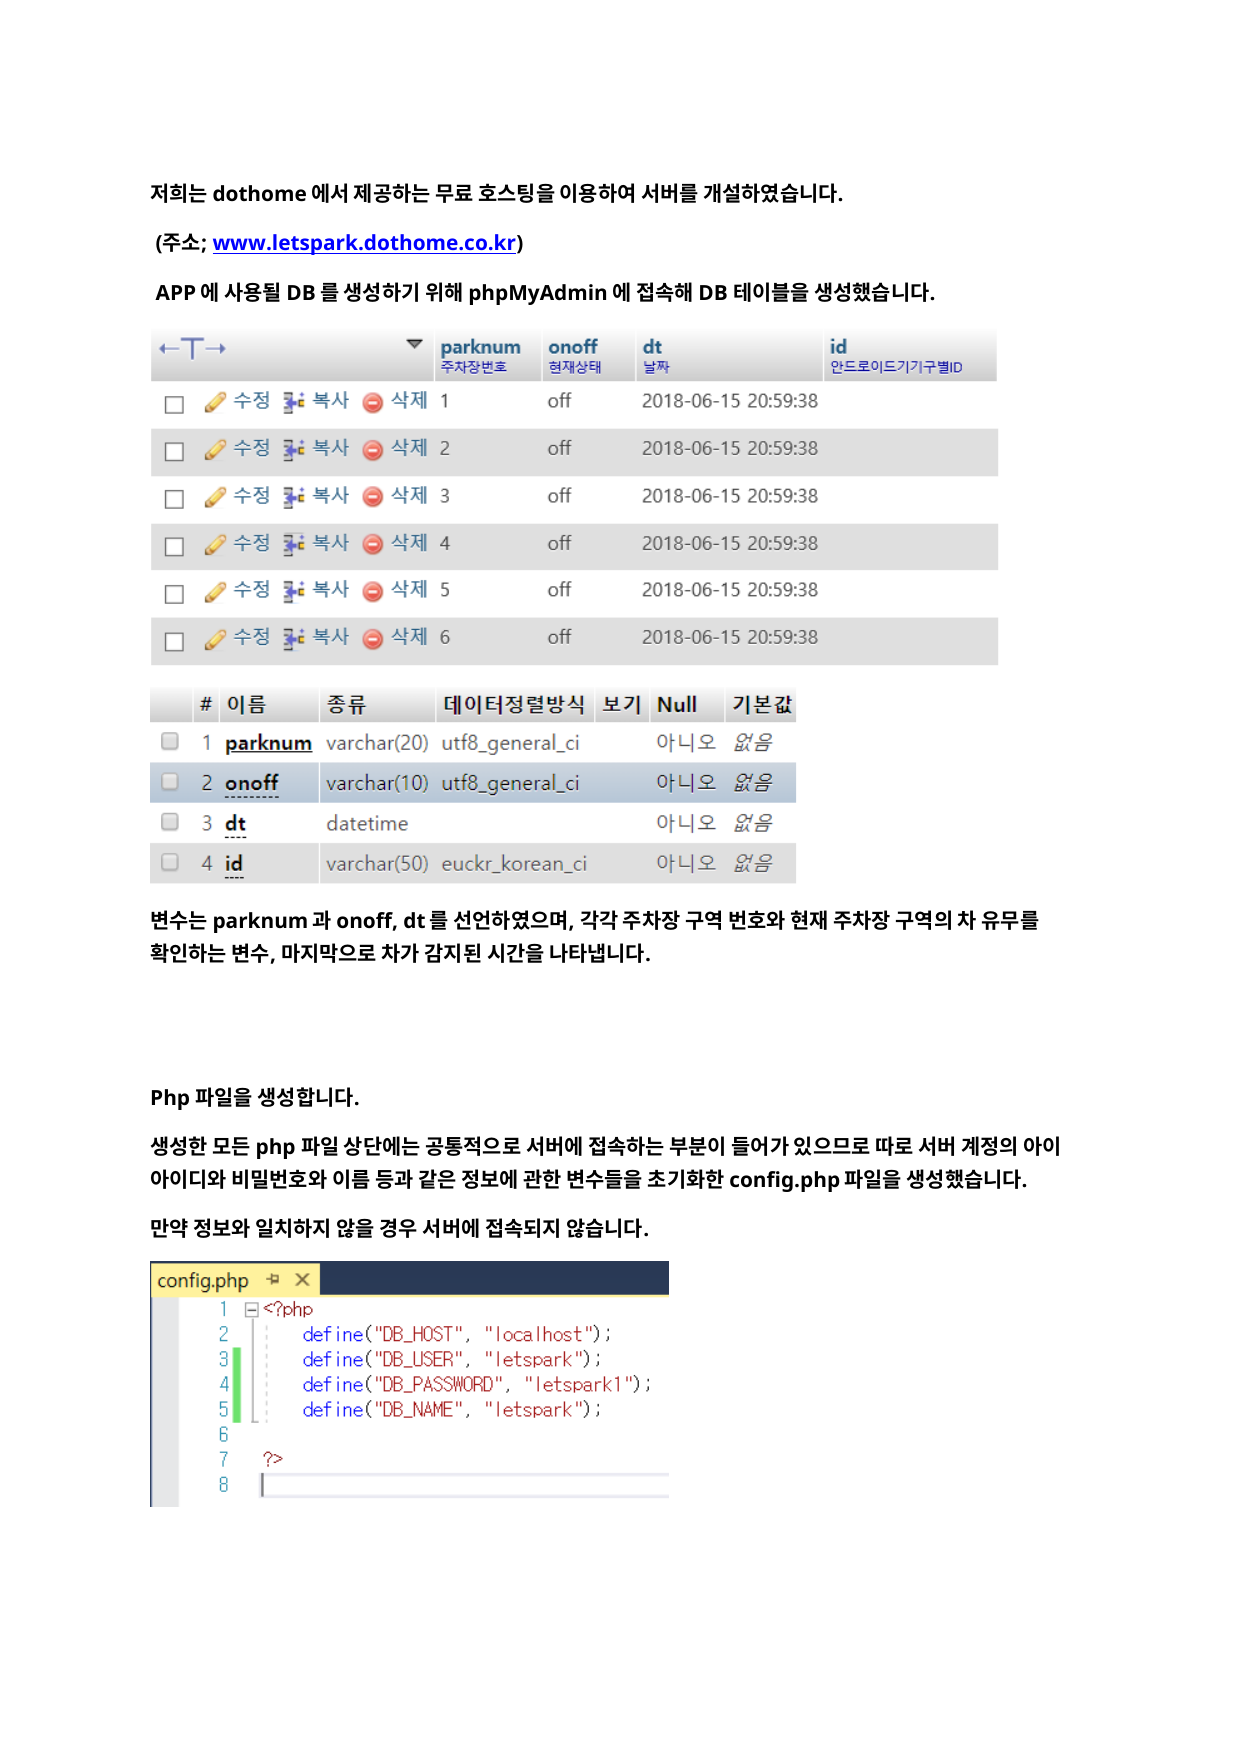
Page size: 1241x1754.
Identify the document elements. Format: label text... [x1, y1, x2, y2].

picture [150, 687, 797, 886]
list 만약 정보와 일치하지 않을 경우 서버에 접속되지 않습니다. [150, 1212, 1090, 1243]
list 저희는 dothome에서 제공하는 무료 호스팅을 이용하여 서버를 개설하였습니다. [150, 177, 1090, 207]
list 생성한 모든 php 파일 상단에는 공통적으로 서버에 접속하는 부분이 들어가 있으므로 따로 서버 계정의 아이 아이디와 비밀번호와 이름 등과 같은 정보에 관한 변수들을 초기화한 config.php파일을 생성했습니다. [150, 1130, 1090, 1193]
picture [150, 325, 1002, 669]
list Php 파일을 생성합니다. [150, 1081, 1090, 1111]
picture [150, 1261, 669, 1507]
list 변수는 parknum과 onoff, dt를 선언하였으며, 각각 주차장 구역 번호와 현재 주차장 구역의 차 유무를 확인하는 변수, 마지막으로 차가 감지된 시간을 나타냅니다. [150, 904, 1090, 967]
list (주소; www.letspark.dothome.co.kr) [150, 227, 1090, 257]
list APP에 사용될 DB를 생성하기 위해 phpMyAdmin에 접속해 DB 테이블을 생성했습니다. [150, 276, 1090, 306]
